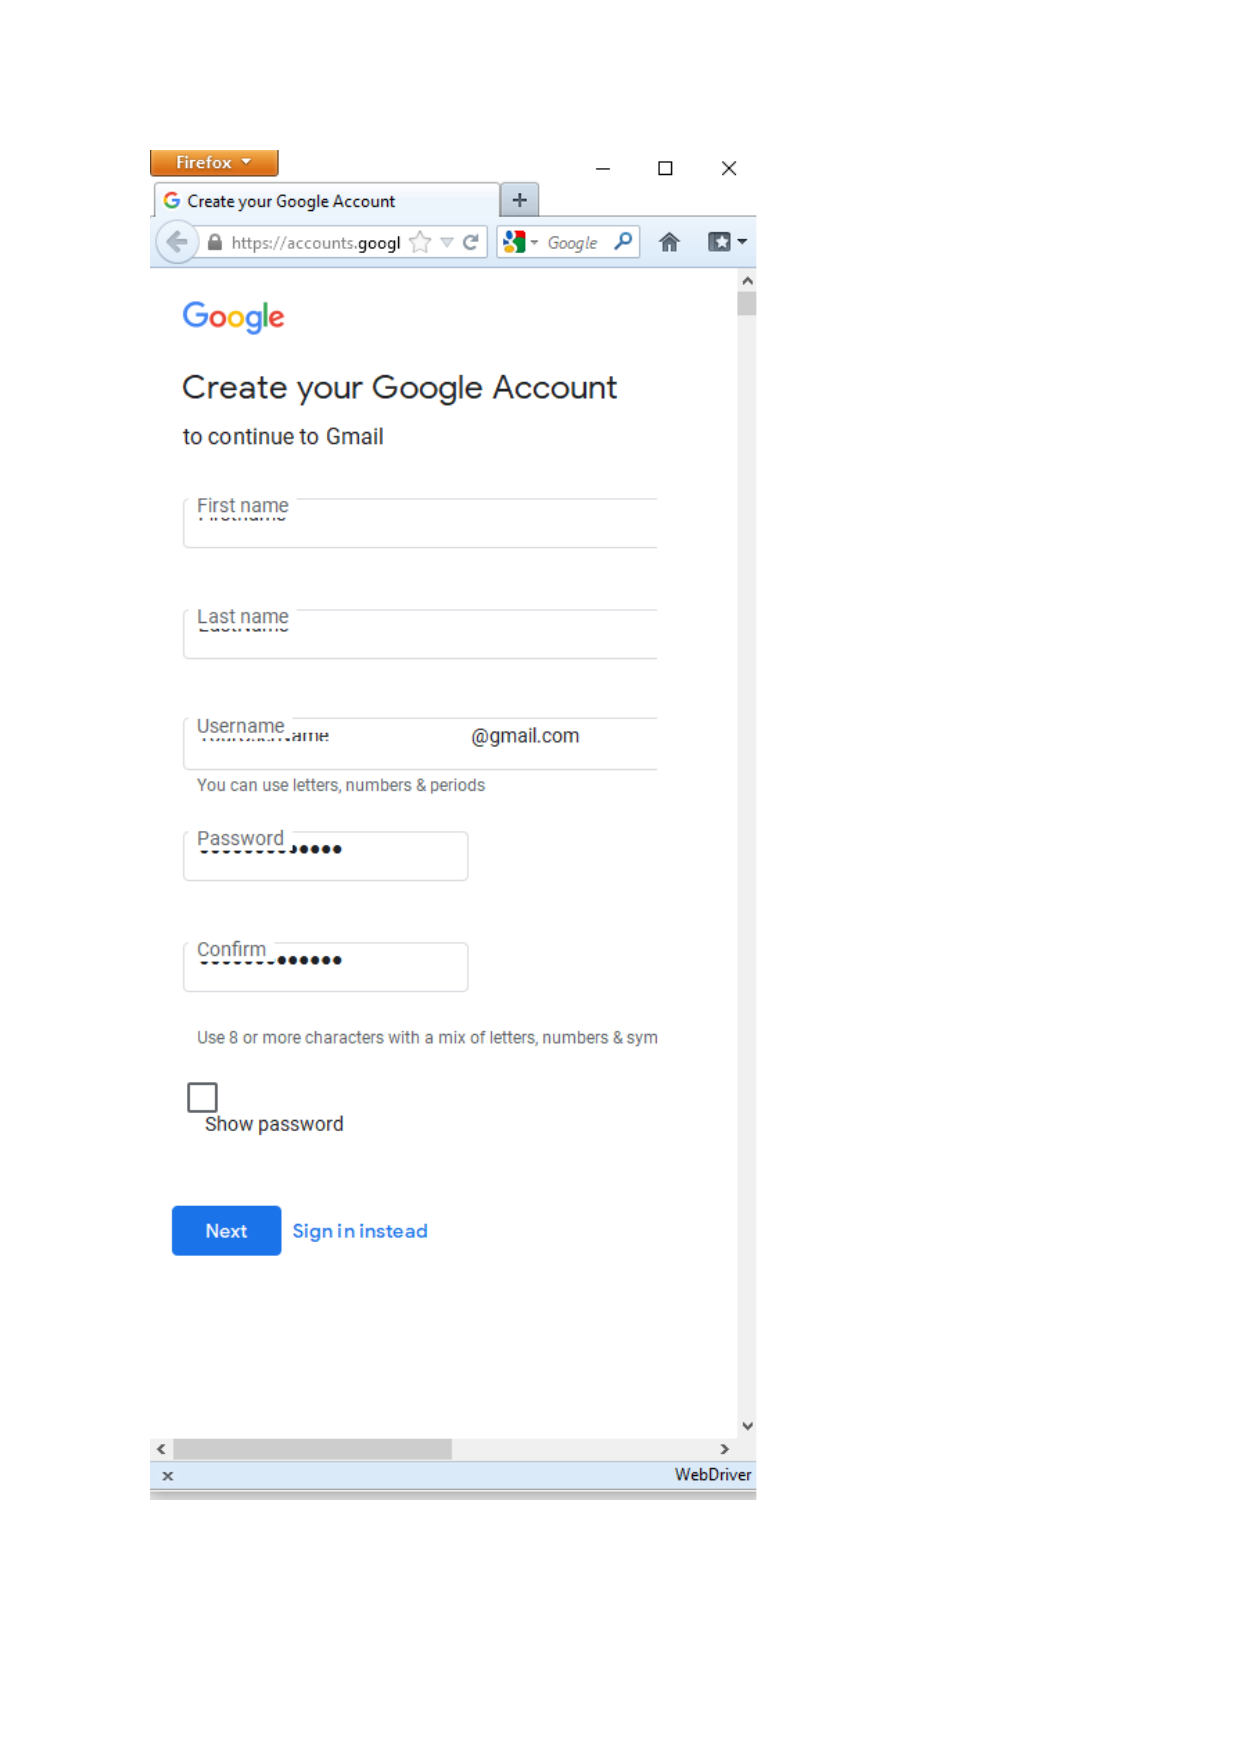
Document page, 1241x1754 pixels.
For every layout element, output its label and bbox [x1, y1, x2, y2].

picture [150, 150, 757, 1500]
